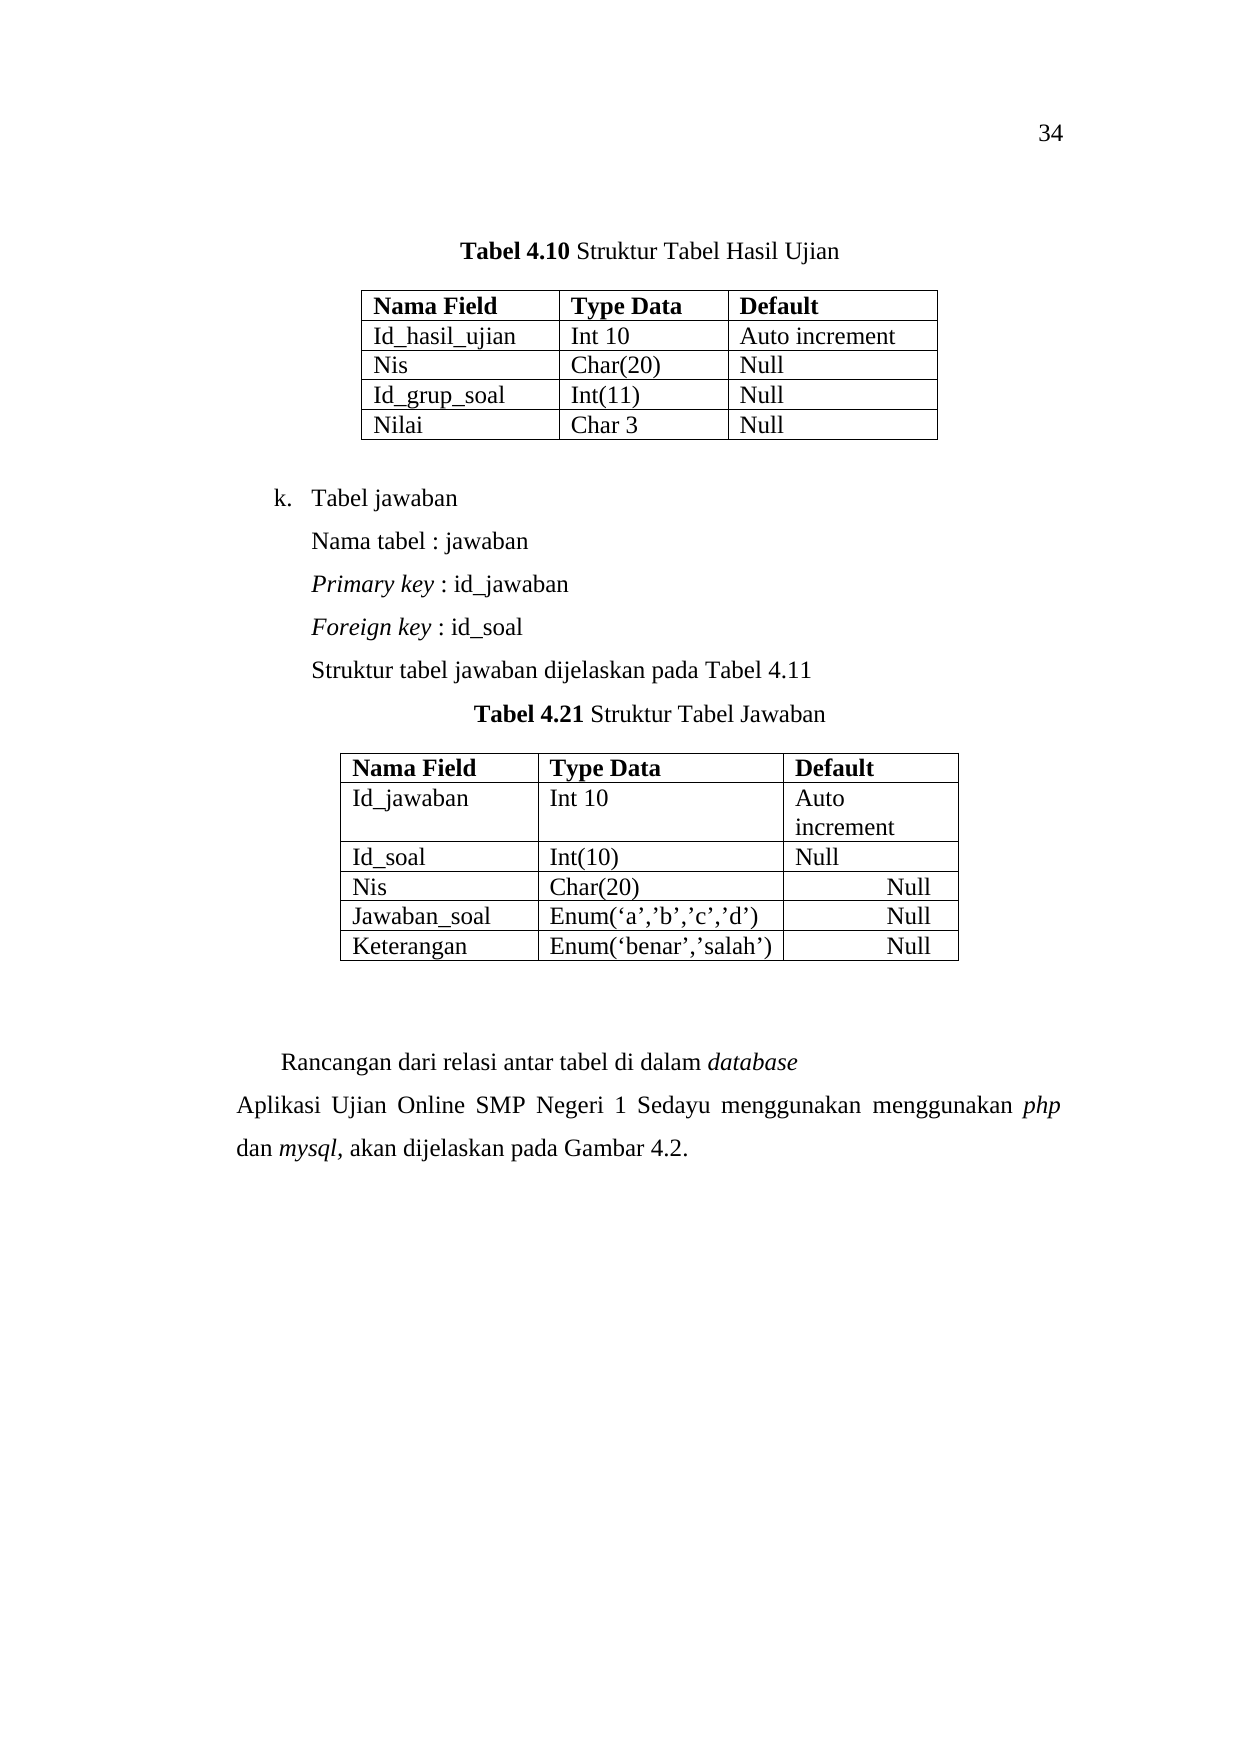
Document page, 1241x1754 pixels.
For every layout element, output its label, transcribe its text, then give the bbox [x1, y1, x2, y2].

text Primary key : id_jawaban [236, 569, 1063, 598]
text Tabel 4.10 Struktur Tabel Hasil Ujian [236, 236, 1063, 265]
table_cell Int 10 [539, 783, 783, 841]
table_cell Keterangan [341, 931, 538, 960]
table_cell Jawaban_soal [341, 901, 538, 930]
text Rancangan dari relasi antar tabel di dalam database [236, 1047, 1063, 1076]
table_header Default [729, 291, 937, 320]
table_header Nama Field [362, 291, 559, 320]
table_header Nama Field [341, 754, 538, 782]
table_header Type Data [560, 291, 728, 320]
table_cell Null [784, 842, 958, 871]
text Struktur tabel jawaban dijelaskan pada Tabel 4.11 [236, 656, 1063, 684]
table_cell Null [784, 901, 958, 930]
table_cell Id_soal [341, 842, 538, 871]
table_header Default [784, 754, 958, 782]
table_cell Char(20) [539, 872, 783, 900]
table_cell Id_hasil_ujian [362, 321, 559, 349]
table_cell Null [784, 931, 958, 960]
table_cell Auto increment [784, 783, 958, 841]
table_cell Int 10 [560, 321, 728, 349]
text Foreign key : id_soal [236, 612, 1063, 641]
table_cell Char(20) [560, 351, 728, 379]
table_cell Nilai [362, 410, 559, 439]
text Aplikasi Ujian Online SMP Negeri 1 Sedayu menggunakan menggunakan php dan mysql, akan dijelaskan pada Gambar 4.2. [236, 1090, 1063, 1162]
table_cell Nis [341, 872, 538, 900]
table_cell Null [784, 872, 958, 900]
text Nama tabel : jawaban [236, 526, 1063, 555]
table_cell Nis [362, 351, 559, 379]
table_cell Id_grup_soal [362, 380, 559, 409]
table_cell Int(10) [539, 842, 783, 871]
table_cell Null [729, 351, 937, 379]
list Tabel jawaban [274, 483, 1063, 512]
table_cell Char 3 [560, 410, 728, 439]
table_cell Id_jawaban [341, 783, 538, 841]
table_header Type Data [539, 754, 783, 782]
table_cell Int(11) [560, 380, 728, 409]
table_cell Null [729, 380, 937, 409]
table_cell Enum(‘benar’,’salah’) [539, 931, 783, 960]
table_cell Null [729, 410, 937, 439]
table_cell Enum(‘a’,’b’,’c’,’d’) [539, 901, 783, 930]
text Tabel 4.21 Struktur Tabel Jawaban [236, 699, 1063, 727]
table_cell Auto increment [729, 321, 937, 349]
